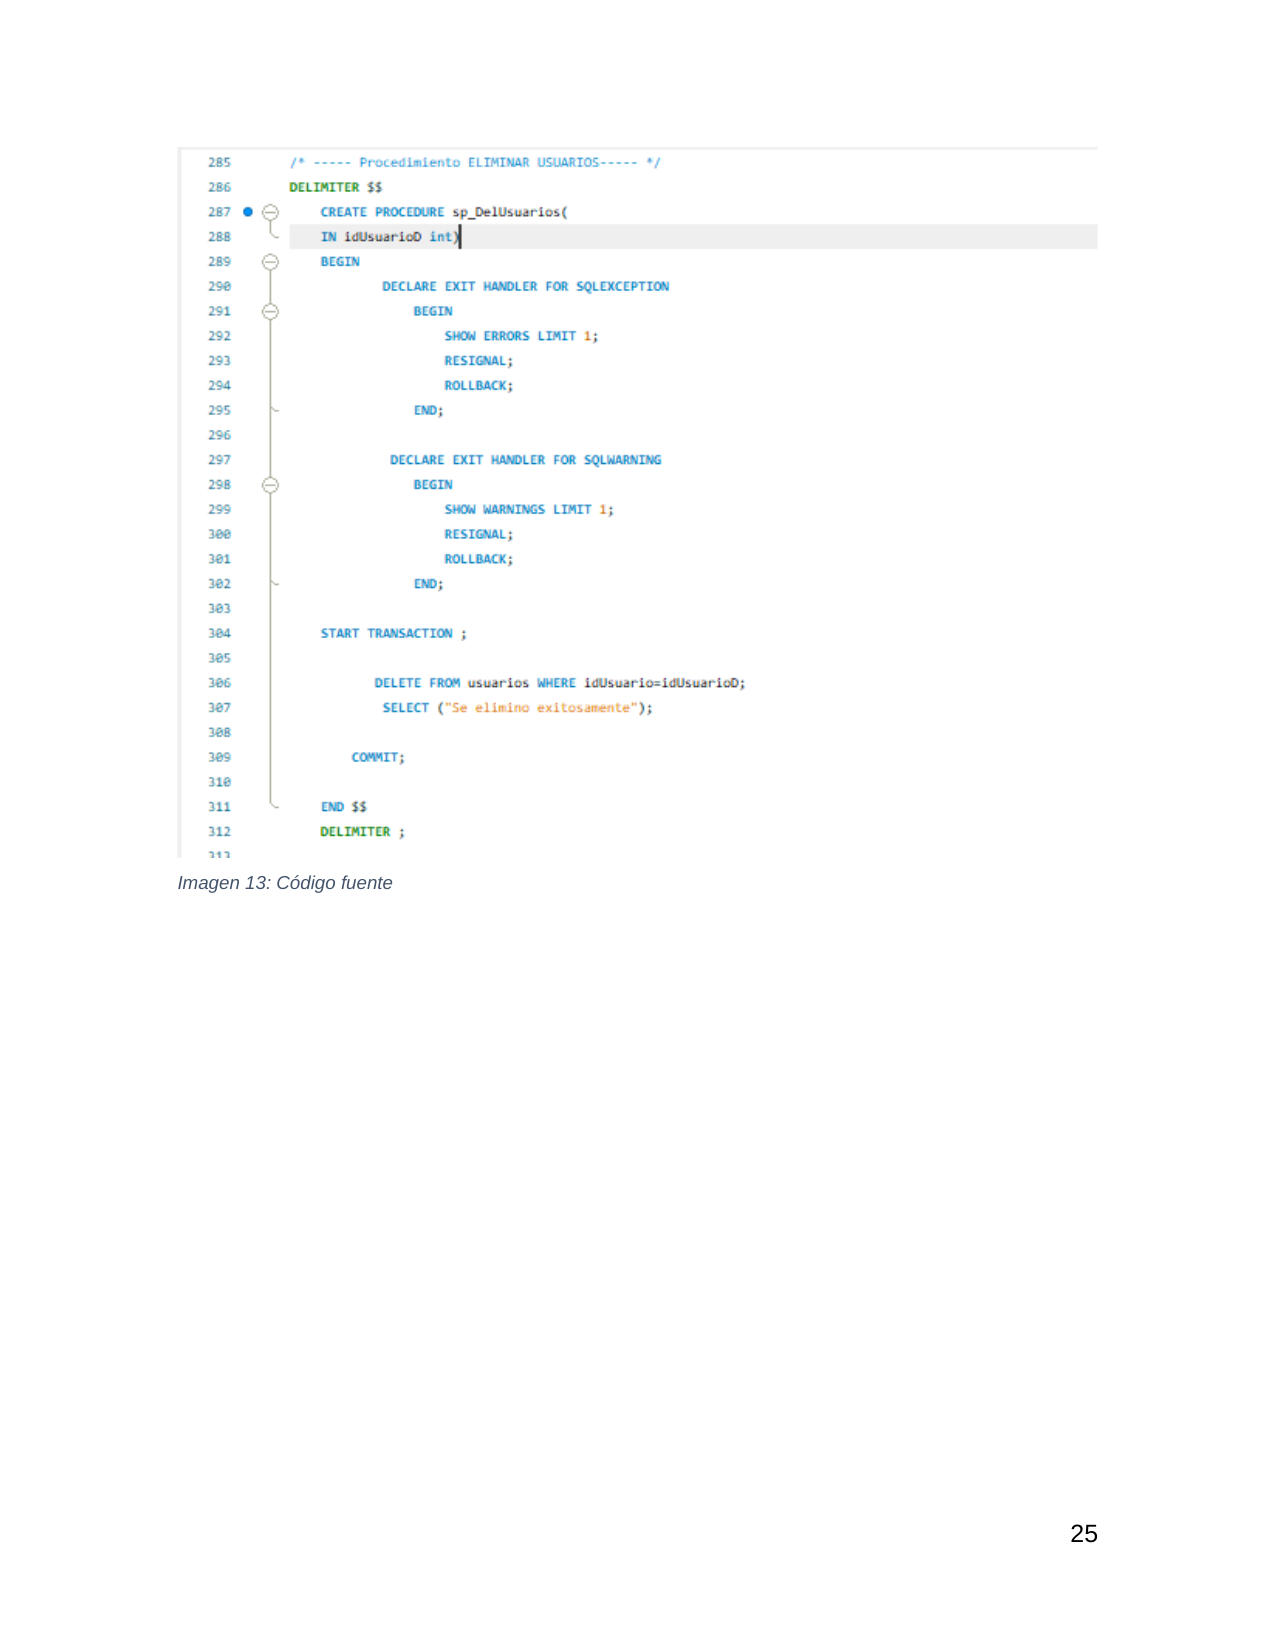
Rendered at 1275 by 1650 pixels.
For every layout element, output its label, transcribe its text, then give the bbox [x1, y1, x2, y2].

picture [177, 147, 1098, 858]
text Imagen 13: Código fuente [177, 872, 1098, 894]
